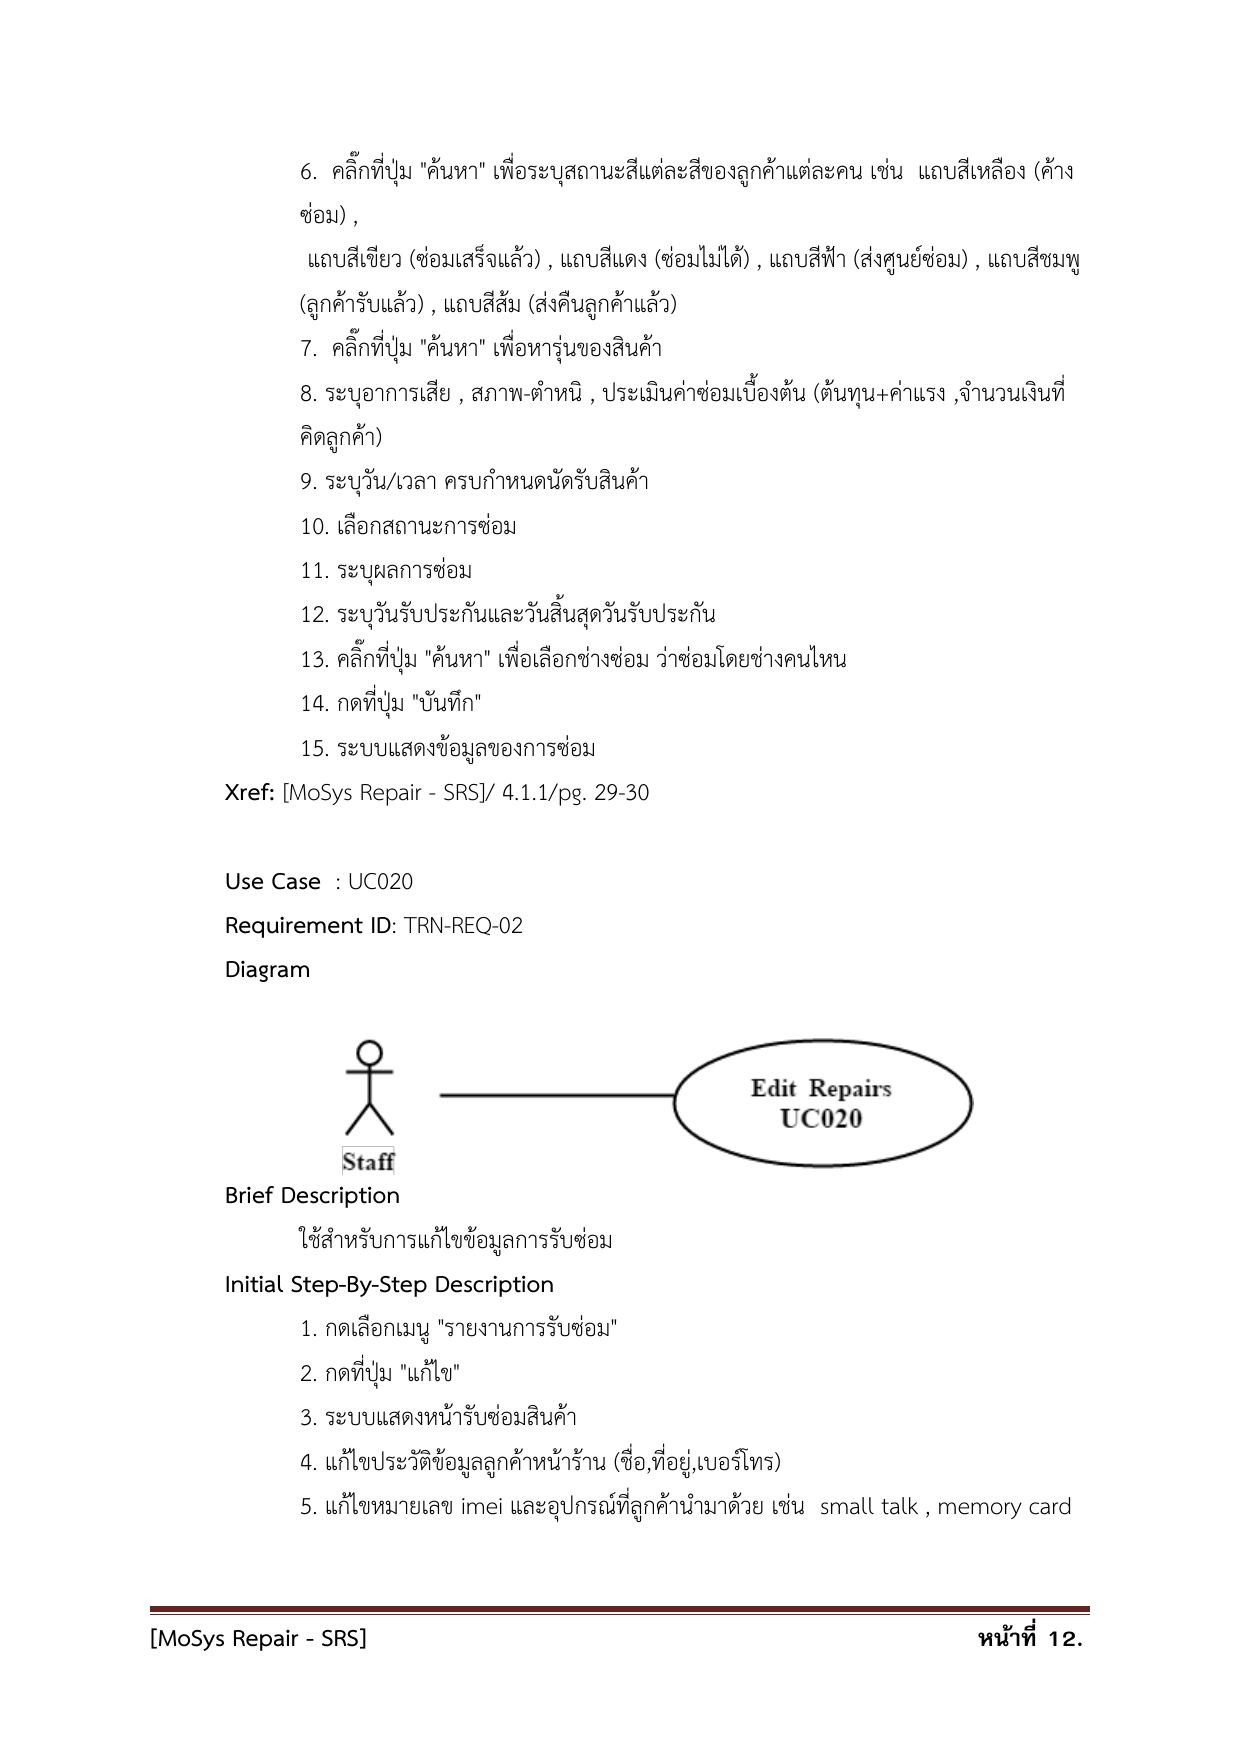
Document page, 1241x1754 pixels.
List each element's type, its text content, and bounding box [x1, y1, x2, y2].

text Requirement ID: TRN-REQ-02 [225, 904, 1090, 949]
text 1. กดเลือกเมนู "รายงานการรับซ่อม" [300, 1308, 1090, 1352]
text แถบสีเขียว (ซ่อมเสร็จแล้ว) , แถบสีแดง (ซ่อมไม่ได้) , แถบสีฟ้า (ส่งศูนย์ซ่อม) , แถบสีชมพู (ลูกค้ารับแล้ว) , แถบสีส้ม (ส่งคืนลูกค้าแล้ว) [300, 239, 1090, 327]
text 4. แก้ไขประวัติข้อมูลลูกค้าหน้าร้าน (ชื่อ,ที่อยู่,เบอร์โทร) [300, 1441, 1090, 1485]
text 11. ระบุผลการซ่อม [300, 549, 1090, 594]
text 15. ระบบแสดงข้อมูลของการซ่อม [262, 727, 1090, 771]
text 10. เลือกสถานะการซ่อม [300, 505, 1090, 549]
text ใช้สำหรับการแก้ไขข้อมูลการรับซ่อม [225, 1219, 1090, 1263]
text 3. ระบบแสดงหน้ารับซ่อมสินค้า [300, 1396, 1090, 1441]
text 12. ระบุวันรับประกันและวันสิ้นสุดวันรับประกัน [300, 594, 1090, 638]
text 13. คลิ๊กที่ปุ่ม "ค้นหา" เพื่อเลือกช่างซ่อม ว่าซ่อมโดยช่างคนไหน [300, 638, 1090, 682]
text 9. ระบุวัน/เวลา ครบกำหนดนัดรับสินค้า [300, 461, 1090, 505]
text Diagram [225, 949, 1090, 993]
text 2. กดที่ปุ่ม "แก้ไข" [300, 1352, 1090, 1396]
text 8. ระบุอาการเสีย , สภาพ-ตำหนิ , ประเมินค่าซ่อมเบื้องต้น (ต้นทุน+ค่าแรง ,จำนวนเงินที่คิดลูกค้า) [300, 372, 1090, 461]
text 7. คลิ๊กที่ปุ่ม "ค้นหา" เพื่อหารุ่นของสินค้า [300, 327, 1090, 372]
text Initial Step-By-Step Description [150, 1263, 1090, 1308]
text 14. กดที่ปุ่ม "บันทึก" [300, 682, 1090, 727]
text Brief Description [150, 1174, 1090, 1219]
text Use Case : UC020 [225, 860, 1090, 904]
text 6. คลิ๊กที่ปุ่ม "ค้นหา" เพื่อระบุสถานะสีแต่ละสีของลูกค้าแต่ละคน เช่น แถบสีเหลือง (ค้างซ่อม) , [300, 150, 1090, 239]
text Xref: [MoSys Repair - SRS]/ 4.1.1/pg. 29-30 [150, 771, 1090, 816]
text 5. แก้ไขหมายเลข imei และอุปกรณ์ที่ลูกค้านำมาด้วย เช่น small talk , memory card [300, 1485, 1090, 1529]
